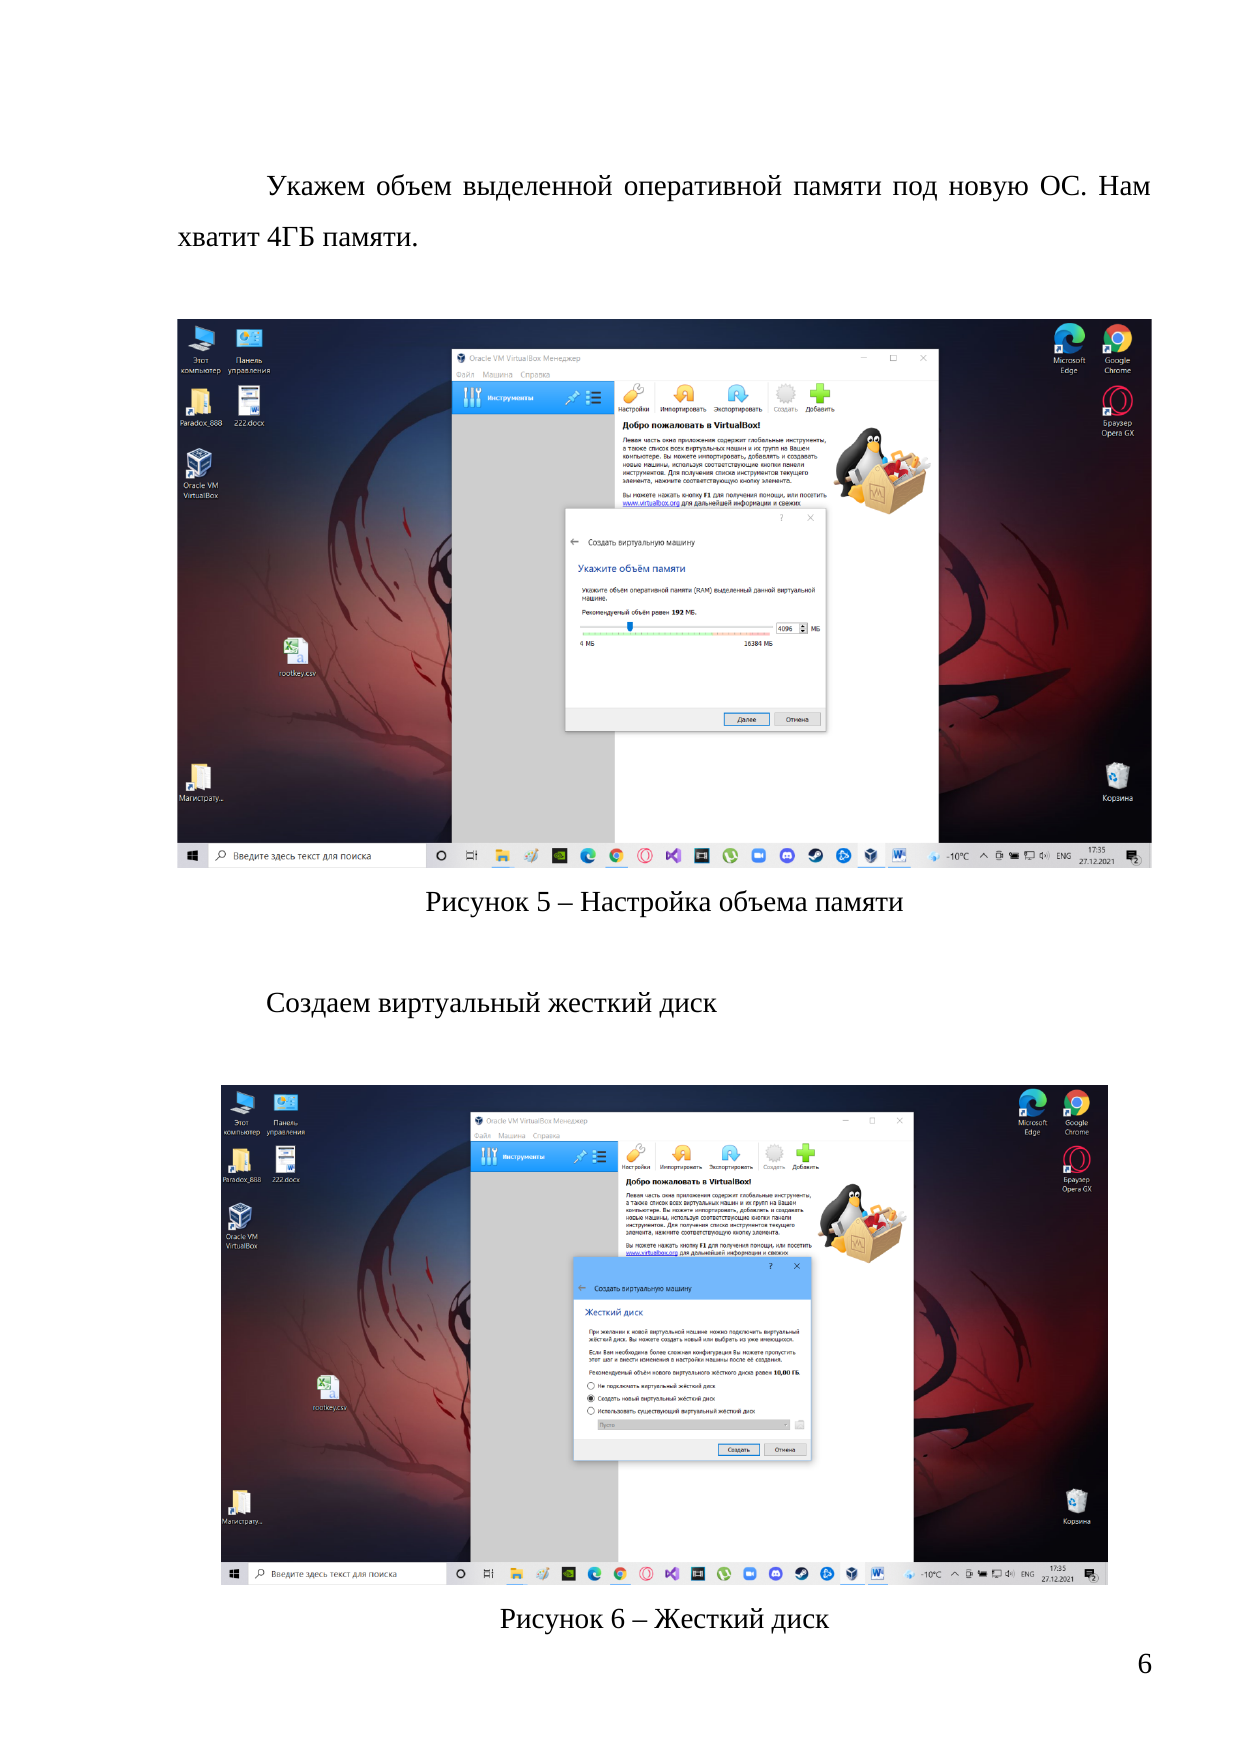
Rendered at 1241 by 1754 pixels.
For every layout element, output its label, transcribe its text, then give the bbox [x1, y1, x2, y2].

text Рисунок 5 – Настройка объема памяти [177, 884, 1152, 918]
text Создаем виртуальный жесткий диск [177, 985, 1152, 1018]
text Укажем объем выделенной оперативной памяти под новую ОС. Нам хватит 4ГБ памяти. [177, 168, 1152, 252]
text Рисунок 6 – Жесткий диск [177, 1601, 1152, 1635]
picture [177, 319, 1152, 868]
picture [221, 1085, 1108, 1585]
